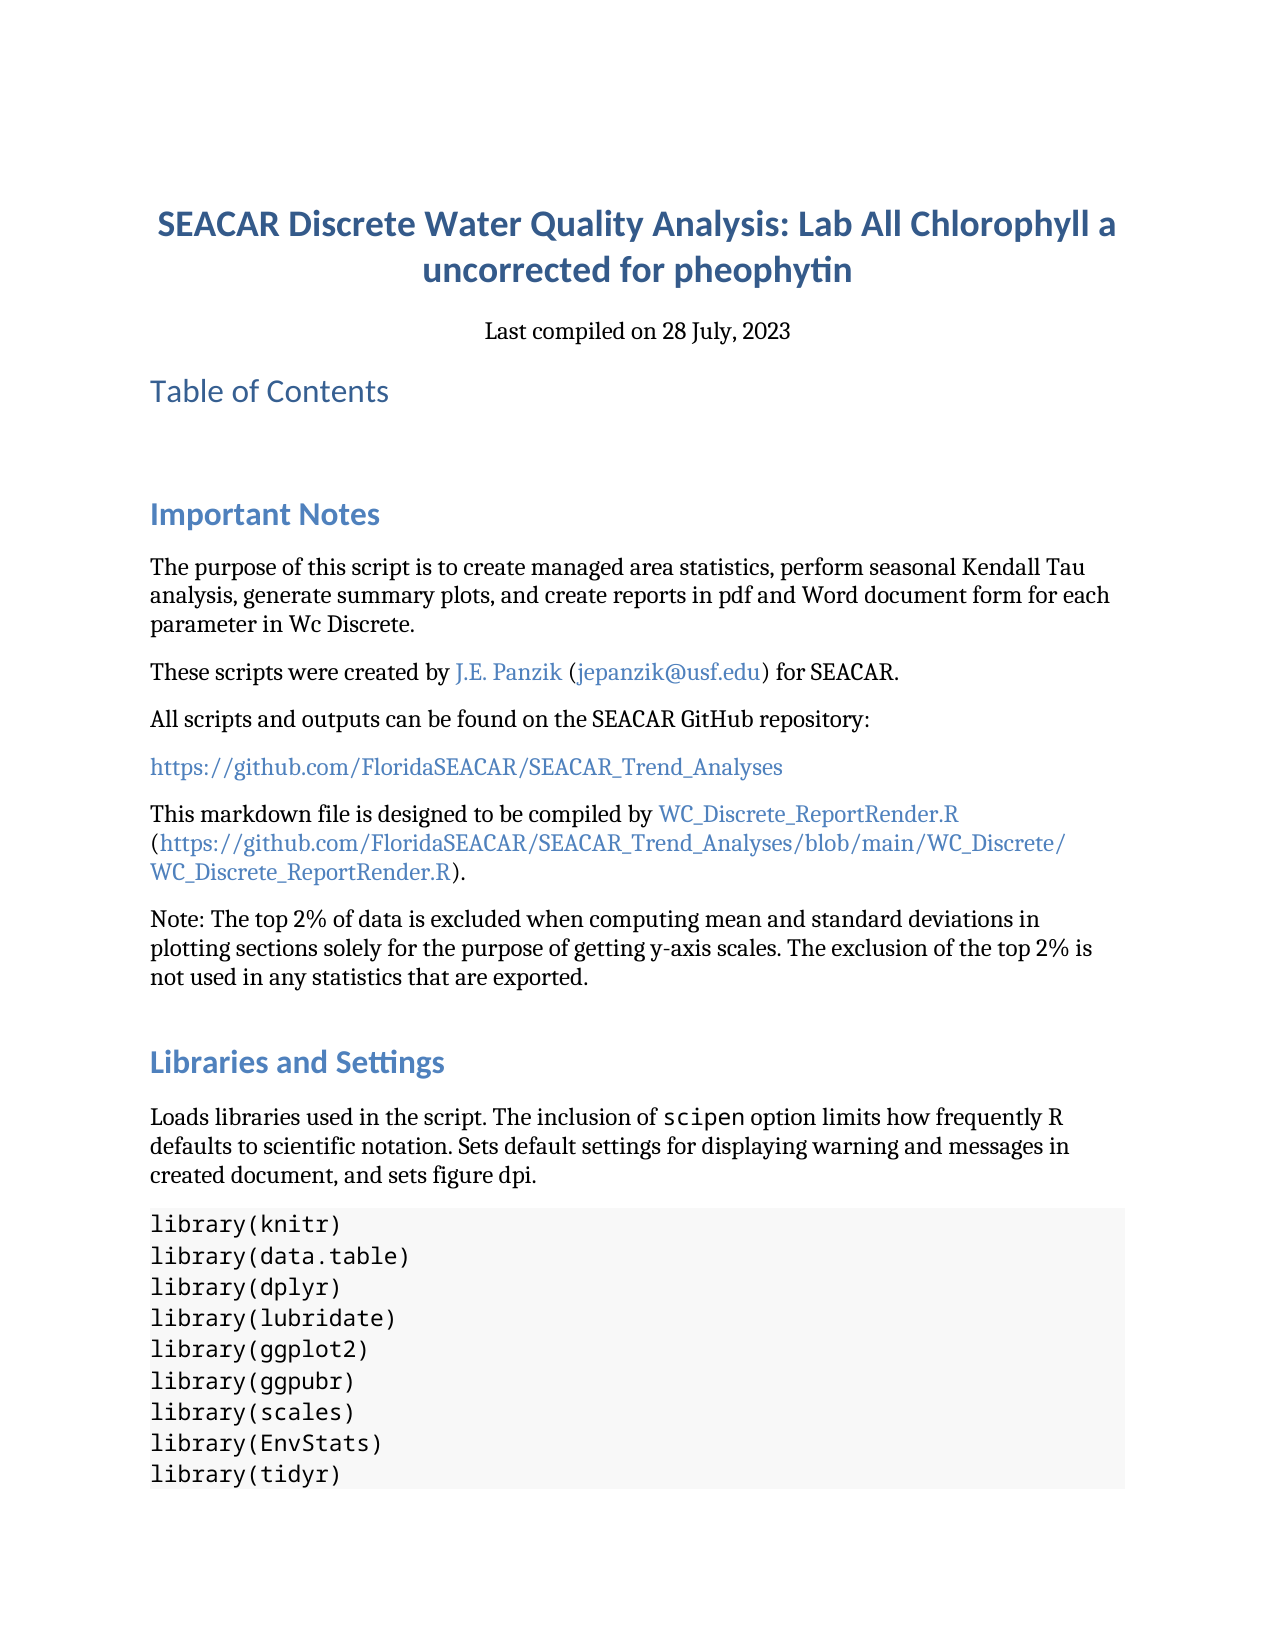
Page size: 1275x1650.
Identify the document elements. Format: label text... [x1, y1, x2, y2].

title SEACAR Discrete Water Quality Analysis: Lab All Chlorophyll a uncorrected for pheophytin [150, 200, 1125, 292]
text Last compiled on 28 July, 2023 [150, 317, 1125, 345]
text This markdown file is designed to be compiled by WC_Discrete_ReportRender.R (https://github.com/FloridaSEACAR/SEACAR_Trend_Analyses/blob/main/WC_Discrete/WC_Discrete_ReportRender.R). [150, 800, 1125, 886]
subtitle Important Notes [150, 493, 1125, 534]
text All scripts and outputs can be found on the SEACAR GitHub repository: [150, 705, 1125, 734]
text Loads libraries used in the script. The inclusion of scipen option limits how frequently R defaults to scientific notation. Sets default settings for displaying warning and messages in created document, and sets figure dpi. [150, 1101, 1125, 1189]
text https://github.com/FloridaSEACAR/SEACAR_Trend_Analyses [150, 753, 1125, 781]
subtitle Libraries and Settings [150, 1041, 1125, 1082]
text The purpose of this script is to create managed area statistics, perform seasonal Kendall Tau analysis, generate summary plots, and create reports in pdf and Word document form for each parameter in Wc Discrete. [150, 553, 1125, 639]
text These scripts were created by J.E. Panzik (jepanzik@usf.edu) for SEACAR. [150, 658, 1125, 686]
text Note: The top 2% of data is excluded when computing mean and standard deviations in plotting sections solely for the purpose of getting y-axis scales. The exclusion of the top 2% is not used in any statistics that are exported. [150, 905, 1125, 991]
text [150, 1208, 1125, 1489]
